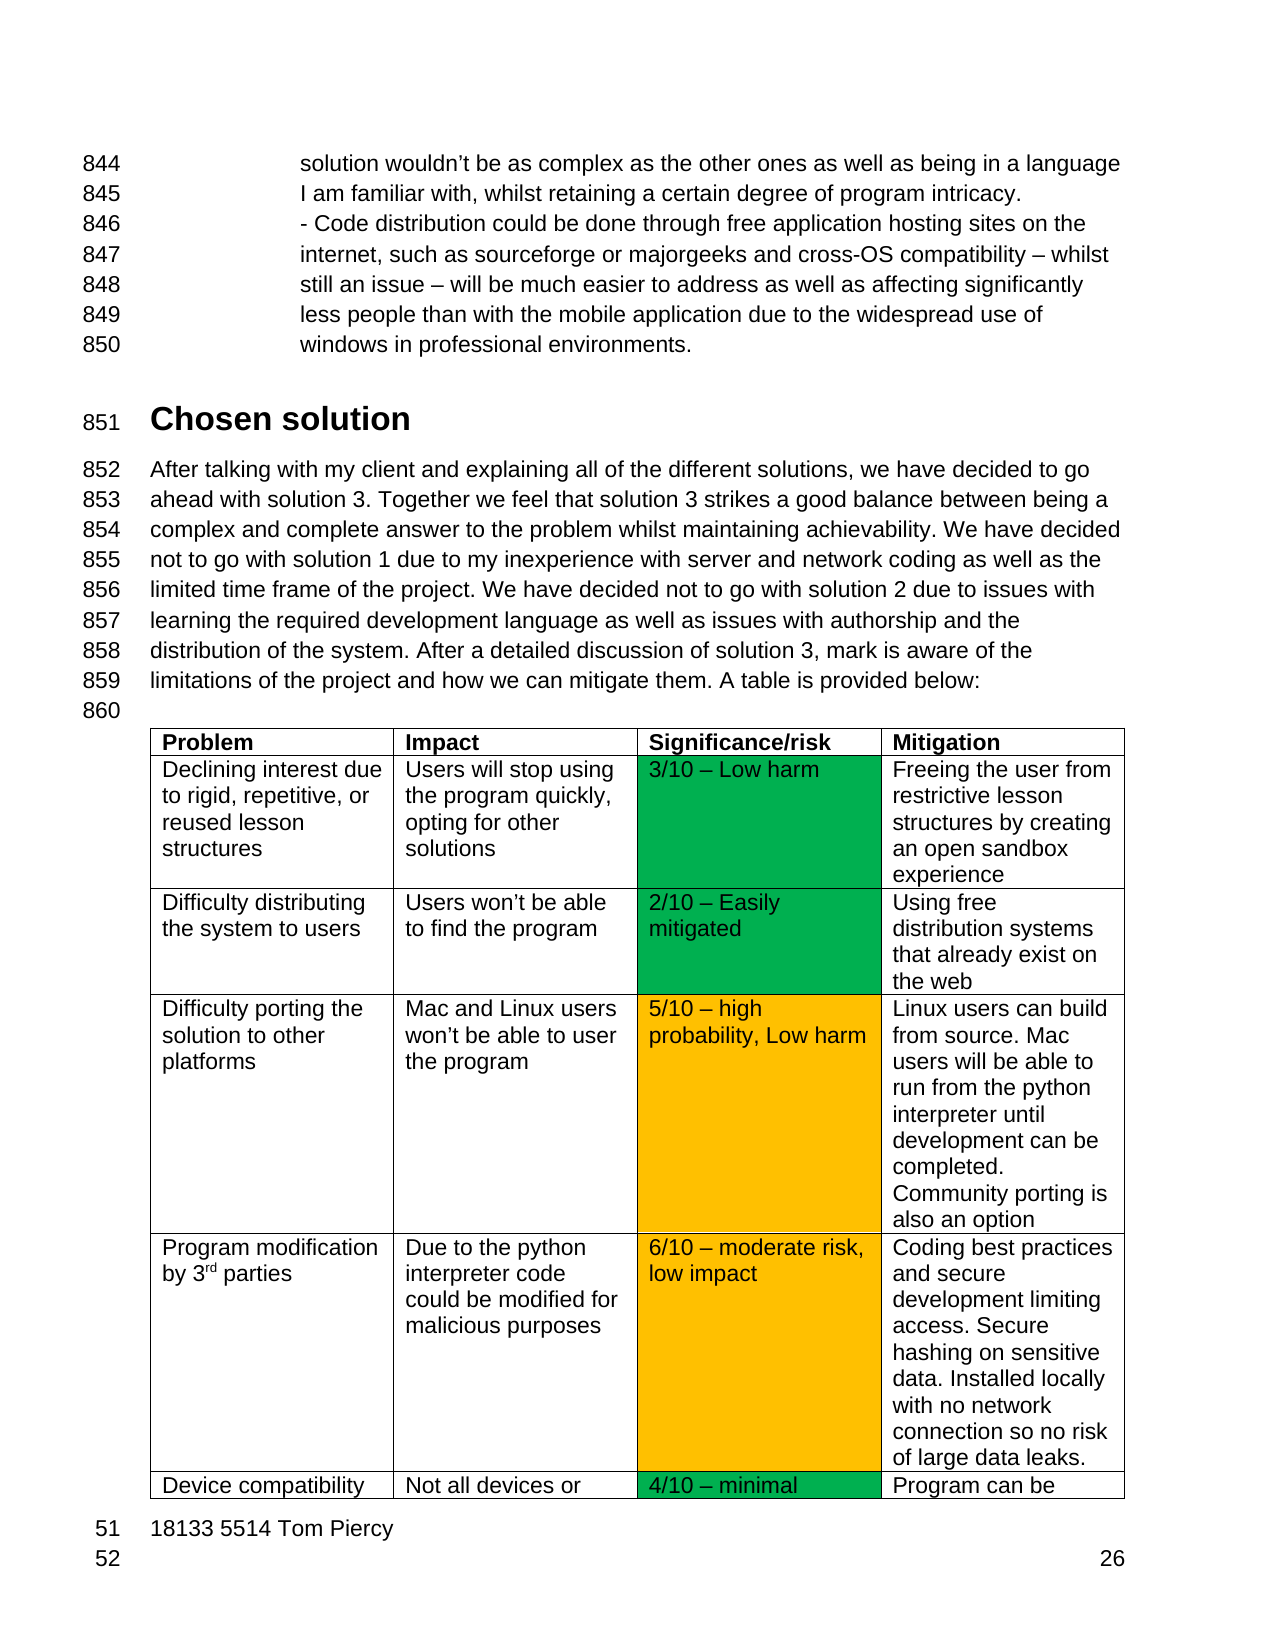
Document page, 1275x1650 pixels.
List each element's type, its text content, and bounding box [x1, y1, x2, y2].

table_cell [394, 1472, 637, 1498]
table_cell Program modification by 3rd parties [151, 1234, 393, 1471]
table_cell Difficulty distributing the system to users [151, 889, 393, 994]
table_cell Freeing the user from restrictive lesson structures by creating an open sandbox experience [882, 756, 1124, 888]
table_cell 3/10 – Low harm [638, 756, 881, 888]
table_cell 2/10 – Easily mitigated [638, 889, 881, 994]
table_cell Coding best practices and secure development limiting access. Secure hashing on sensitive data. Installed locally with no network connection so no risk of large data leaks. [882, 1234, 1124, 1471]
table_cell 6/10 – moderate risk, low impact [638, 1234, 881, 1471]
table_cell Difficulty porting the solution to other platforms [151, 995, 393, 1232]
table_cell Users will stop using the program quickly, opting for other solutions [394, 756, 637, 888]
table_cell Using free distribution systems that already exist on the web [882, 889, 1124, 994]
table_cell Due to the python interpreter code could be modified for malicious purposes [394, 1234, 637, 1471]
table_header Impact [394, 729, 637, 755]
table_cell Users won’t be able to find the program [394, 889, 637, 994]
subtitle Chosen solution [150, 399, 1125, 437]
table_header Mitigation [882, 729, 1124, 755]
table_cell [151, 1472, 393, 1498]
table_cell Mac and Linux users won’t be able to user the program [394, 995, 637, 1232]
text After talking with my client and explaining all of the different solutions, we have decided to go ahead with solution 3. Together we feel that solution 3 strikes a good balance between being a complex and complete answer to the problem whilst maintaining achievability. We have decided not to go with solution 1 due to my inexperience with server and network coding as well as the limited time frame of the project. We have decided not to go with solution 2 due to issues with learning the required development language as well as issues with authorship and the distribution of the system. After a detailed discussion of solution 3, mark is aware of the limitations of the project and how we can mitigate them. A table is provided below: [150, 456, 1125, 693]
table_header Problem [151, 729, 393, 755]
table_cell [882, 1472, 1124, 1498]
table_cell Declining interest due to rigid, repetitive, or reused lesson structures [151, 756, 393, 888]
table_cell Linux users can build from source. Mac users will be able to run from the python interpreter until development can be completed. Community porting is also an option [882, 995, 1124, 1232]
table_cell 5/10 – high probability, Low harm [638, 995, 881, 1232]
table_header Significance/risk [638, 729, 881, 755]
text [300, 150, 1125, 358]
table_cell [638, 1472, 881, 1498]
